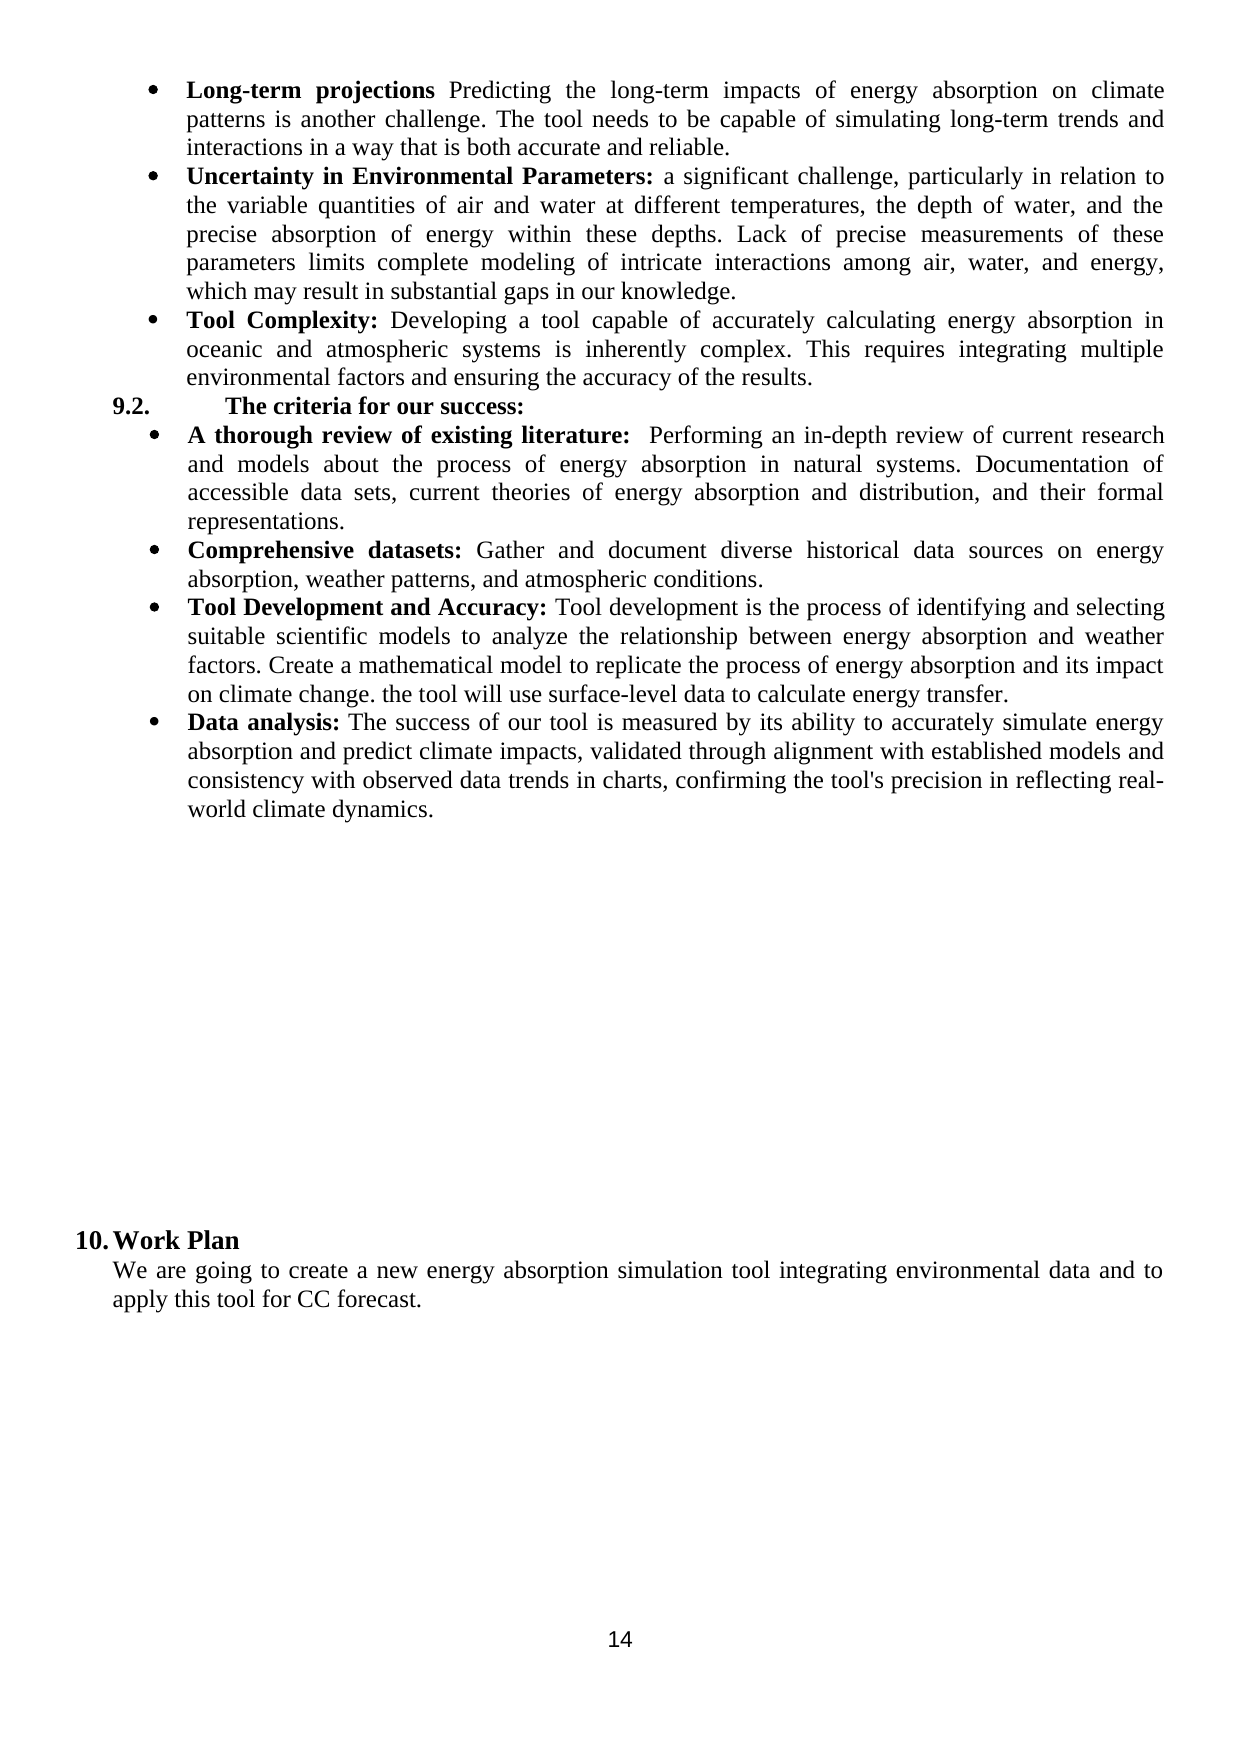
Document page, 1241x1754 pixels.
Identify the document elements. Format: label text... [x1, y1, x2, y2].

list Tool Complexity: Developing a tool capable of accurately calculating energy absorption in oceanic and atmospheric systems is inherently complex. This requires integrating multiple environmental factors and ensuring the accuracy of the results. [149, 305, 1165, 391]
list A thorough review of existing literature: Performing an in-depth review of current research and models about the process of energy absorption in natural systems. Documentation of accessible data sets, current theories of energy absorption and distribution, and their formal representations. [150, 420, 1165, 535]
list Tool Development and Accuracy: Tool development is the process of identifying and selecting suitable scientific models to analyze the relationship between energy absorption and weather factors. Create a mathematical model to replicate the process of energy absorption and its impact on climate change. the tool will use surface-level data to calculate energy transfer. [150, 592, 1165, 707]
list Data analysis: The success of our tool is measured by its ability to accurately simulate energy absorption and predict climate impacts, validated through alignment with established models and consistency with observed data trends in charts, confirming the tool's precision in reflecting real-world climate dynamics. [150, 707, 1165, 822]
list Comprehensive datasets: Gather and document diverse historical data sources on energy absorption, weather patterns, and atmospheric conditions. [150, 535, 1165, 592]
list We are going to create a new energy absorption simulation tool integrating environmental data and to apply this tool for CC forecast. [112, 1255, 1165, 1312]
list Work Plan [75, 1224, 1165, 1255]
list The criteria for our success: [112, 391, 1165, 420]
list Long-term projections Predicting the long-term impacts of energy absorption on climate patterns is another challenge. The tool needs to be capable of simulating long-term trends and interactions in a way that is both accurate and reliable. [149, 75, 1165, 161]
list Uncertainty in Environmental Parameters: a significant challenge, particularly in relation to the variable quantities of air and water at different temperatures, the depth of water, and the precise absorption of energy within these depths. Lack of precise measurements of these parameters limits complete modeling of intricate interactions among air, water, and energy, which may result in substantial gaps in our knowledge. [149, 161, 1165, 305]
